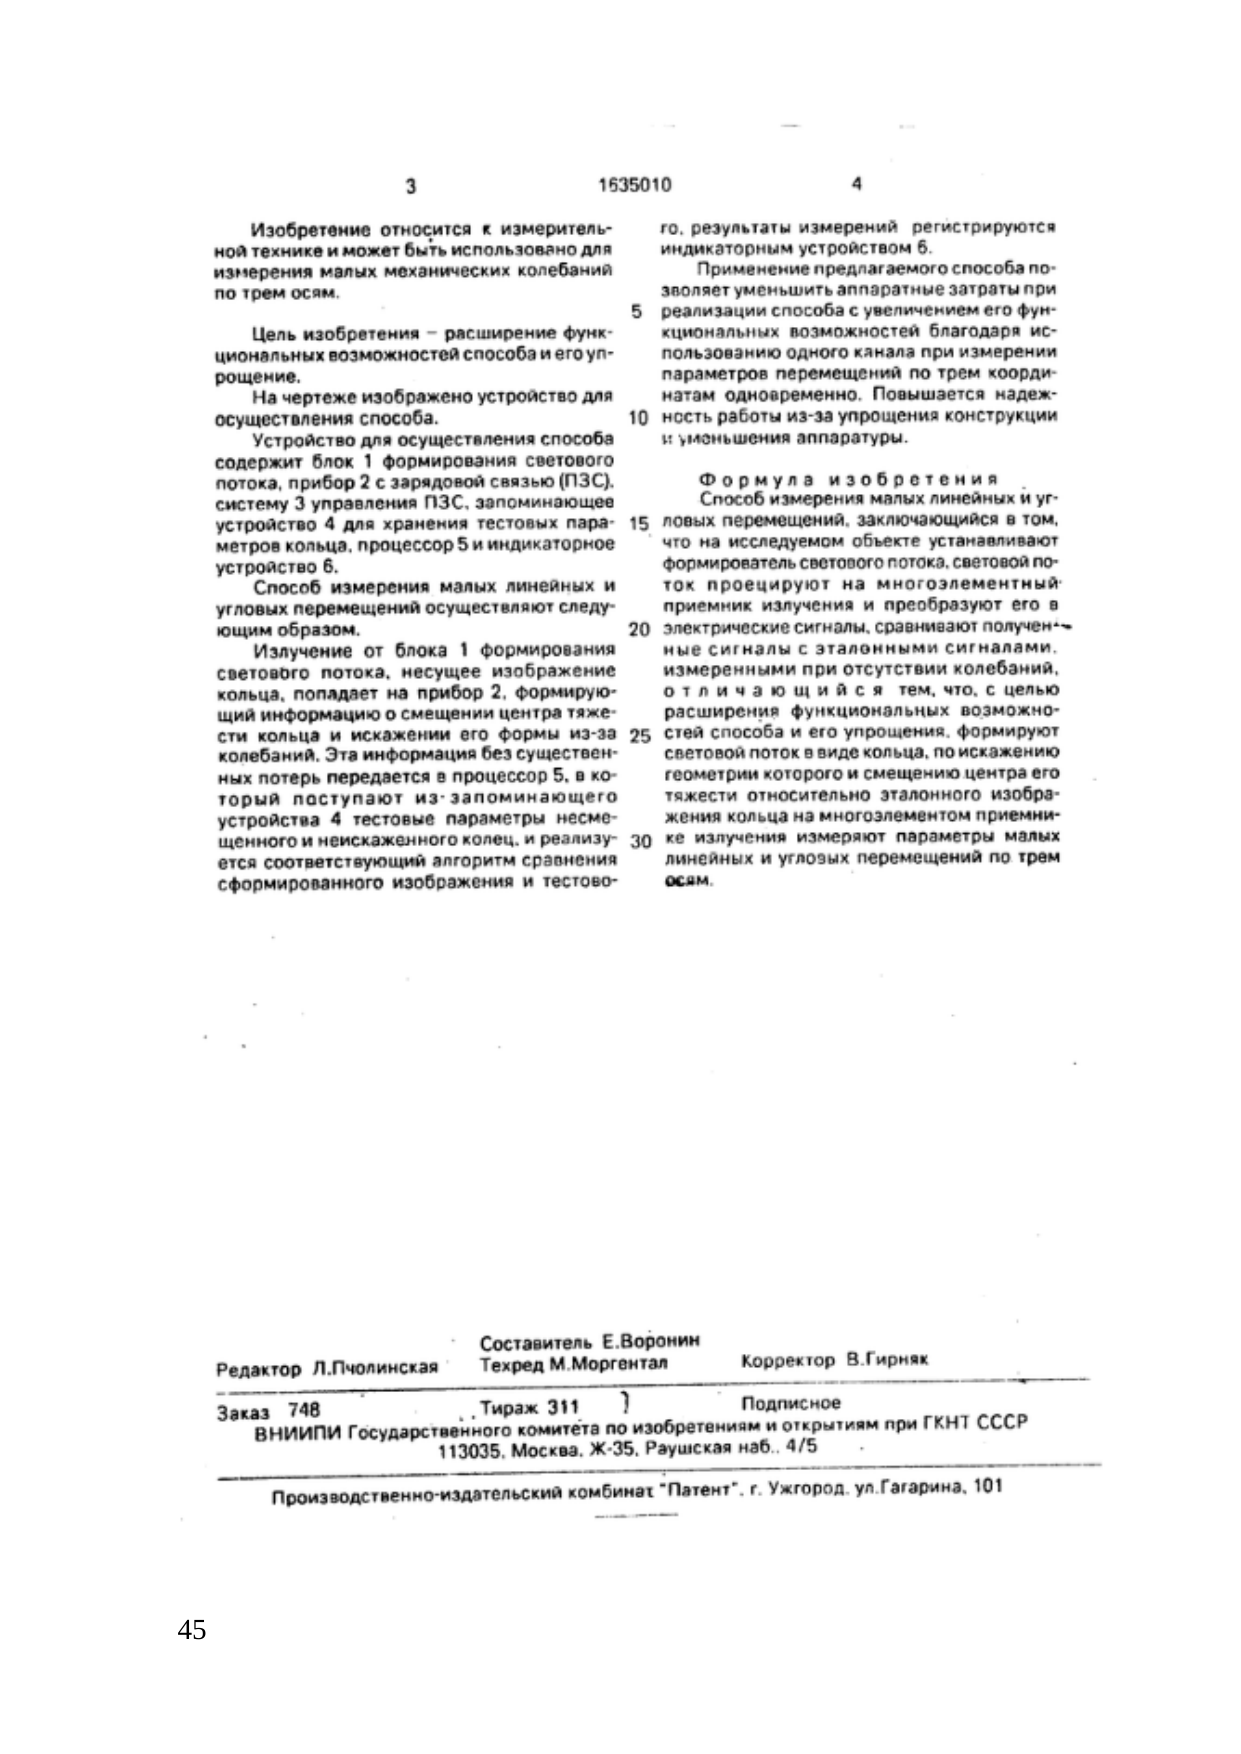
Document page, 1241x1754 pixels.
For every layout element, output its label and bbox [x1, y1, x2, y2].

picture [118, 118, 1173, 1561]
